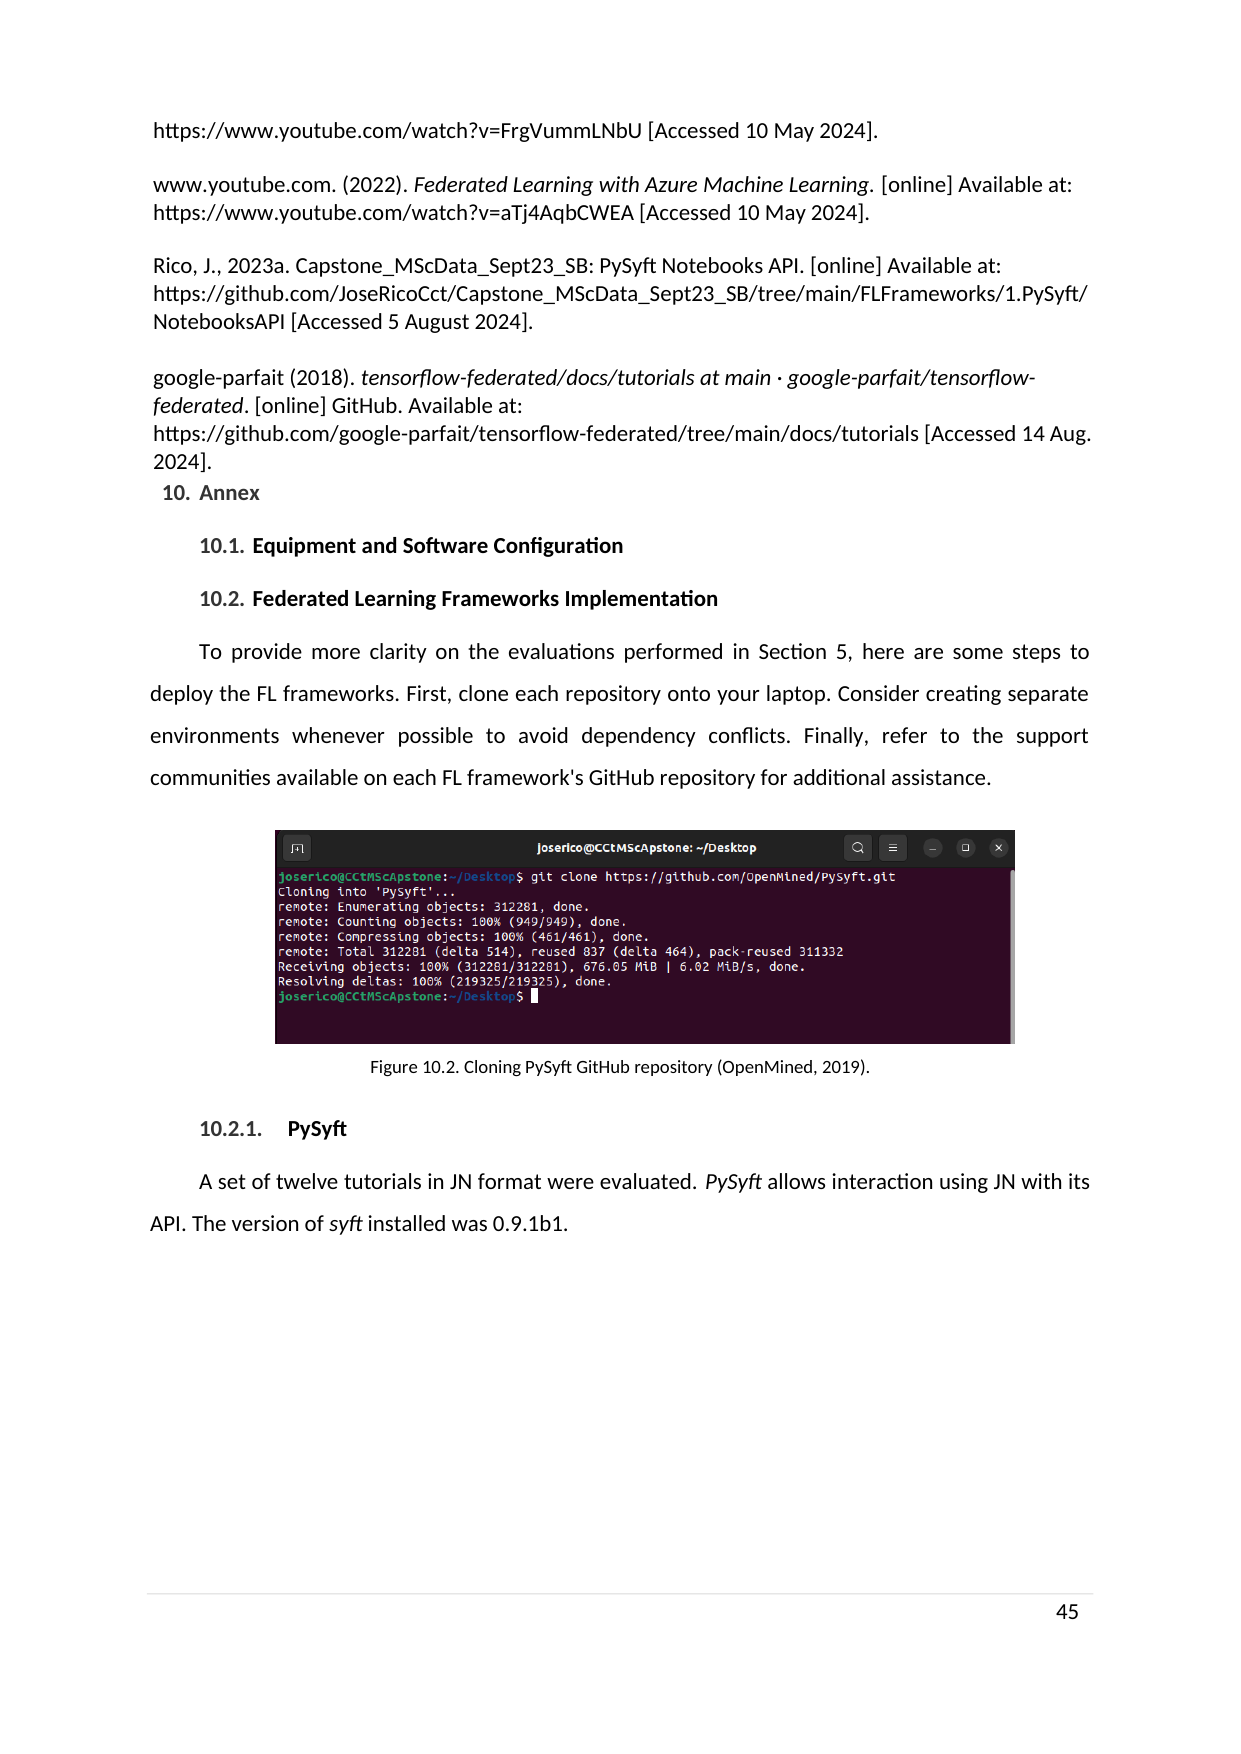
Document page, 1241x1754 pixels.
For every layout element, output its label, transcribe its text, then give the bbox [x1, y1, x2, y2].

text google-parfait (2018). tensorflow-federated/docs/tutorials at main · google-parfait/tensorflow-federated. [online] GitHub. Available at: https://github.com/google-parfait/tensorflow-federated/tree/main/docs/tutorials [Accessed 14 Aug. 2024]. [153, 363, 1126, 475]
text Rico, J., 2023a. Capstone_MScData_Sept23_SB: PySyft Notebooks API. [online] Available at: https://github.com/JoseRicoCct/Capstone_MScData_Sept23_SB/tree/main/FLFrameworks/1.PySyft/NotebooksAPI [Accessed 5 August 2024]. [153, 251, 1126, 335]
picture [275, 830, 1015, 1044]
text To provide more clarity on the evaluations performed in Section 5, here are some steps to deploy the FL frameworks. First, clone each repository onto your laptop. Consider creating separate environments whenever possible to avoid dependency conflicts. Finally, refer to the support communities available on each FL framework's GitHub repository for additional assistance. [150, 637, 1091, 791]
subtitle Annex [162, 478, 1126, 506]
subtitle Equipment and Software Configuration [199, 531, 1126, 559]
text www.youtube.com. (2022). Federated Learning with Azure Machine Learning. [online] Available at: https://www.youtube.com/watch?v=aTj4AqbCWEA [Accessed 10 May 2024]. [153, 170, 1126, 226]
text A set of twelve tutorials in JN format were evaluated. PySyft allows interaction using JN with its API. The version of syft installed was 0.9.1b1. [150, 1167, 1091, 1237]
subtitle Federated Learning Frameworks Implementation [199, 584, 1126, 612]
subtitle PySyft [199, 1114, 1126, 1142]
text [153, 117, 1126, 145]
